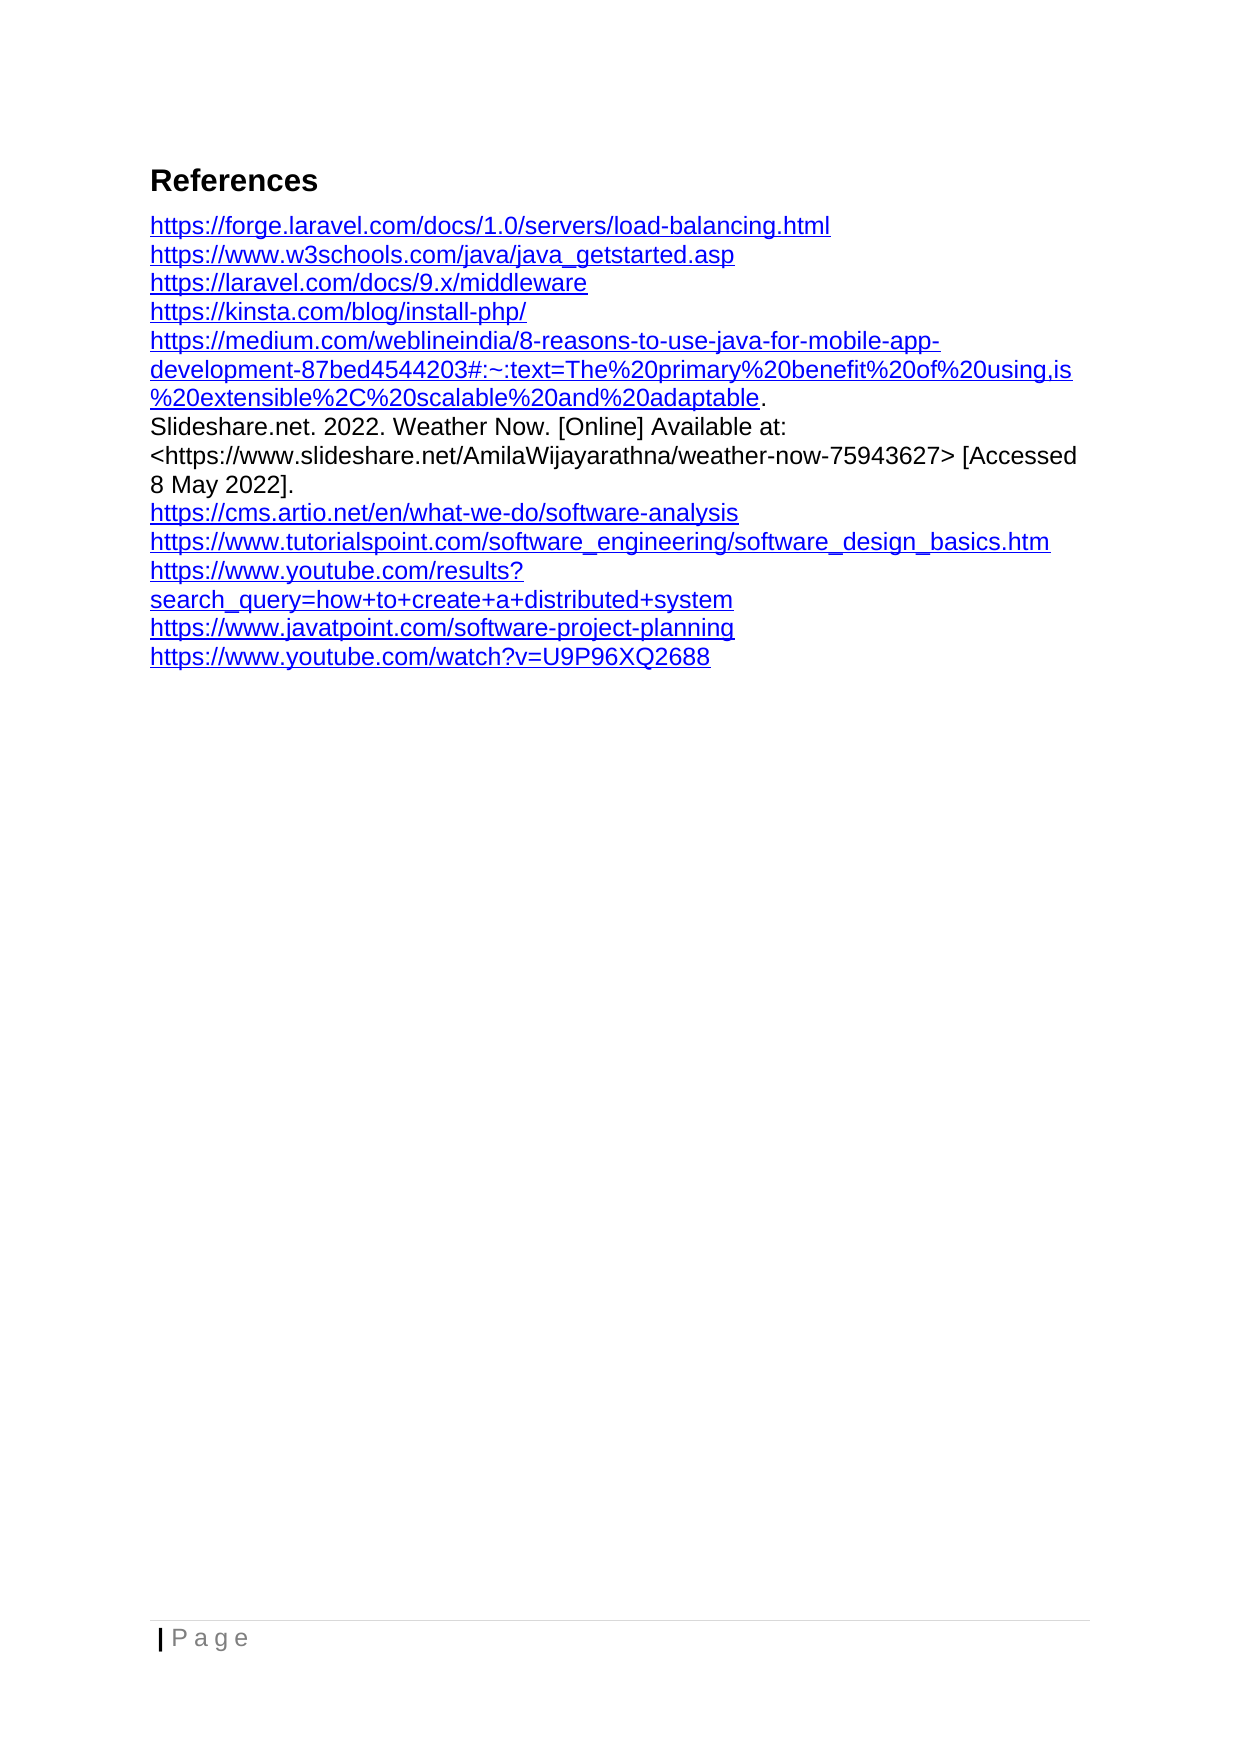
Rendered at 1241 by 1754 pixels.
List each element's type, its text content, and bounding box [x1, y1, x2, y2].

text https://kinsta.com/blog/install-php/ [150, 297, 1090, 326]
text https://www.w3schools.com/java/java_getstarted.asp [150, 240, 1090, 268]
text https://www.javatpoint.com/software-project-planning [150, 613, 1090, 642]
text Slideshare.net. 2022. Weather Now. [Online] Available at: <https://www.slideshare.net/AmilaWijayarathna/weather-now-75943627> [Accessed 8 May 2022]. [150, 412, 1090, 498]
text https://laravel.com/docs/9.x/middleware [150, 268, 1090, 297]
text https://www.youtube.com/watch?v=U9P96XQ2688 [150, 642, 1090, 671]
text https://medium.com/weblineindia/8-reasons-to-use-java-for-mobile-app-development-87bed4544203#:~:text=The%20primary%20benefit%20of%20using,is%20extensible%2C%20scalable%20and%20adaptable. [150, 326, 1090, 412]
text https://forge.laravel.com/docs/1.0/servers/load-balancing.html [150, 211, 1090, 240]
text https://www.tutorialspoint.com/software_engineering/software_design_basics.htm [150, 527, 1090, 556]
subtitle References [150, 162, 1090, 198]
text https://cms.artio.net/en/what-we-do/software-analysis [150, 498, 1090, 527]
text https://www.youtube.com/results?search_query=how+to+create+a+distributed+system [150, 556, 1090, 613]
